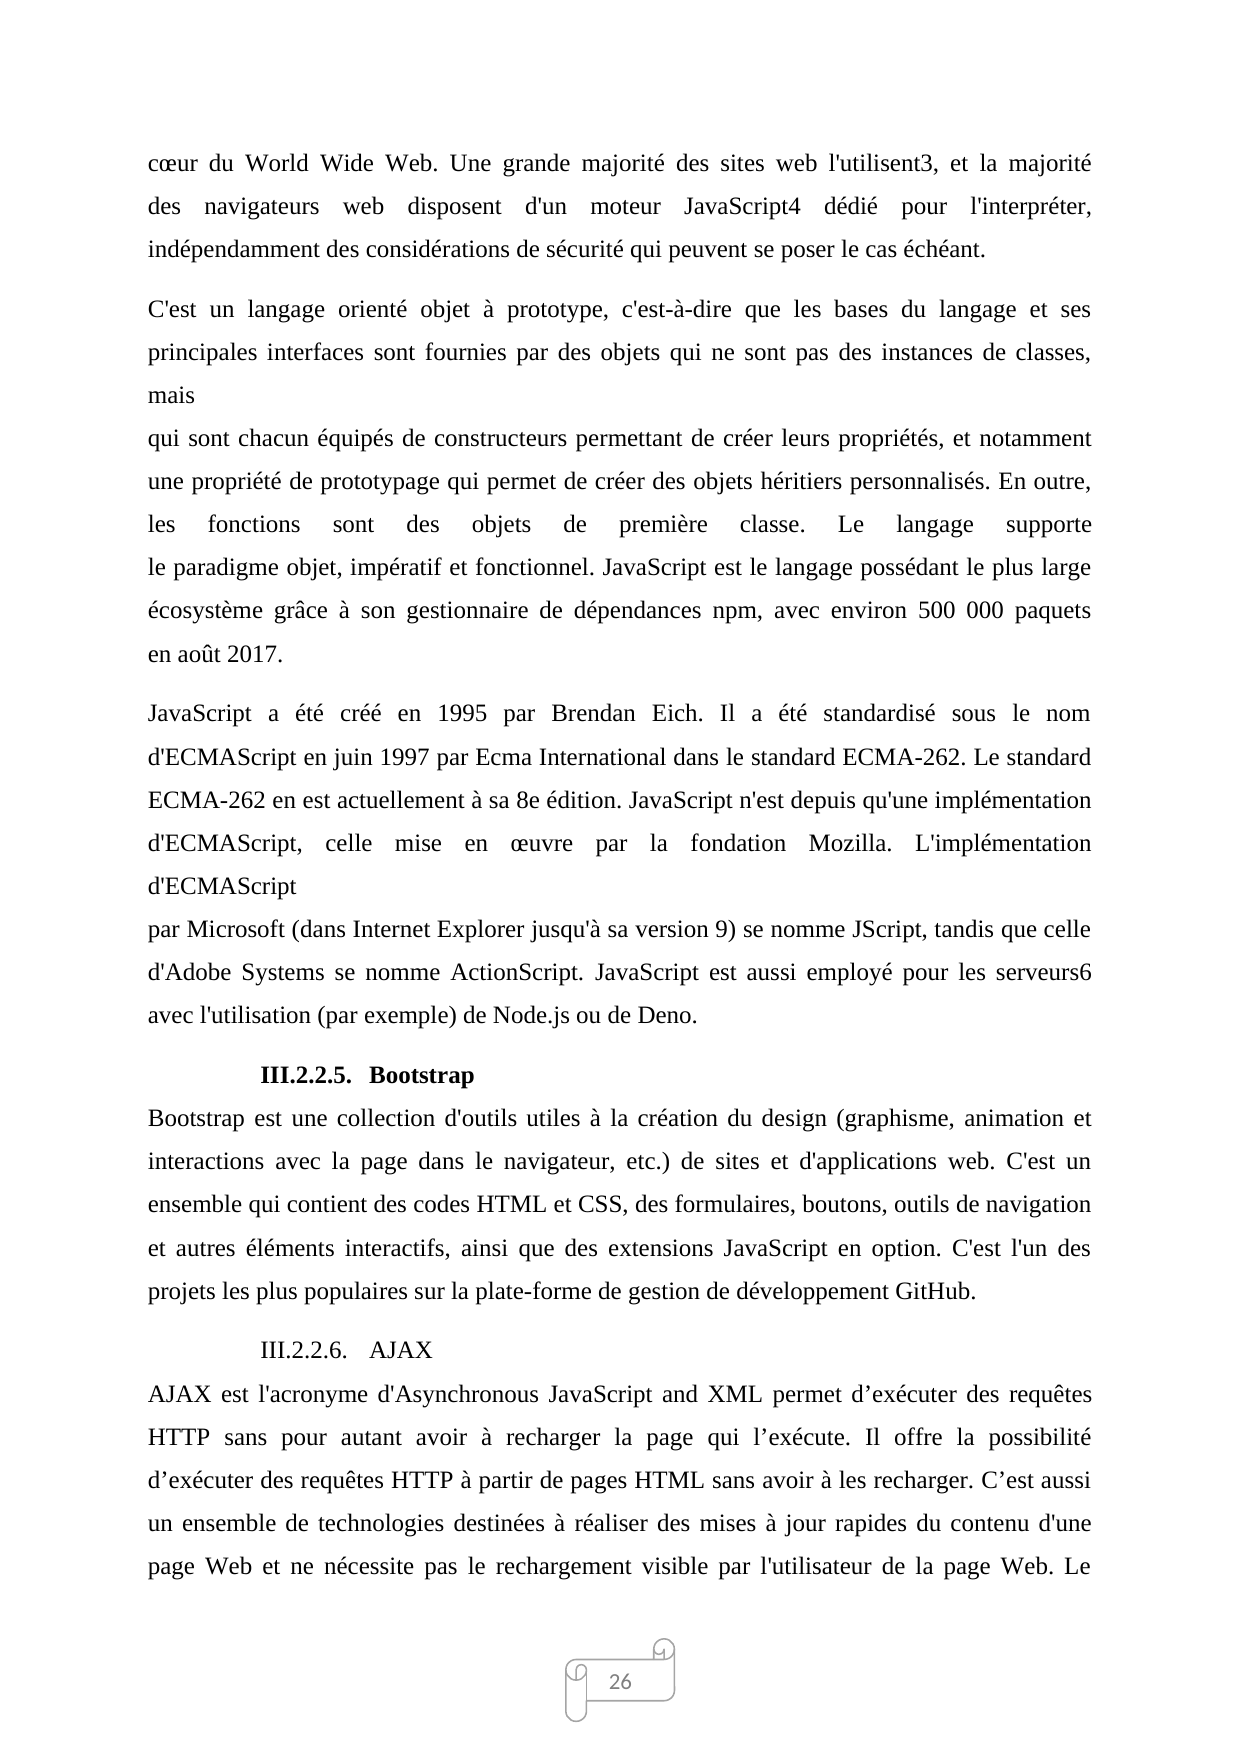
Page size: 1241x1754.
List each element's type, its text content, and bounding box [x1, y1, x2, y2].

subtitle AJAX [260, 1336, 1093, 1364]
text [148, 1379, 1093, 1580]
text JavaScript a été créé en 1995 par Brendan Eich. Il a été standardisé sous le nom d'ECMAScript en juin 1997 par Ecma International dans le standard ECMA-262. Le standard ECMA-262 en est actuellement à sa 8e édition. JavaScript n'est depuis qu'une implémentation d'ECMAScript, celle mise en œuvre par la fondation Mozilla. L'implémentation d'ECMAScript par Microsoft (dans Internet Explorer jusqu'à sa version 9) se nomme JScript, tandis que celle d'Adobe Systems se nomme ActionScript. JavaScript est aussi employé pour les serveurs6 avec l'utilisation (par exemple) de Node.js ou de Deno. [148, 698, 1093, 1029]
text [148, 148, 1093, 263]
subtitle Bootstrap [260, 1060, 1093, 1089]
text C'est un langage orienté objet à prototype, c'est-à-dire que les bases du langage et ses principales interfaces sont fournies par des objets qui ne sont pas des instances de classes, mais qui sont chacun équipés de constructeurs permettant de créer leurs propriétés, et notamment une propriété de prototypage qui permet de créer des objets héritiers personnalisés. En outre, les fonctions sont des objets de première classe. Le langage supporte le paradigme objet, impératif et fonctionnel. JavaScript est le langage possédant le plus large écosystème grâce à son gestionnaire de dépendances npm, avec environ 500 000 paquets en août 2017. [148, 294, 1093, 667]
text Bootstrap est une collection d'outils utiles à la création du design (graphisme, animation et interactions avec la page dans le navigateur, etc.) de sites et d'applications web. C'est un ensemble qui contient des codes HTML et CSS, des formulaires, boutons, outils de navigation et autres éléments interactifs, ainsi que des extensions JavaScript en option. C'est l'un des projets les plus populaires sur la plate-forme de gestion de développement GitHub. [148, 1103, 1093, 1304]
